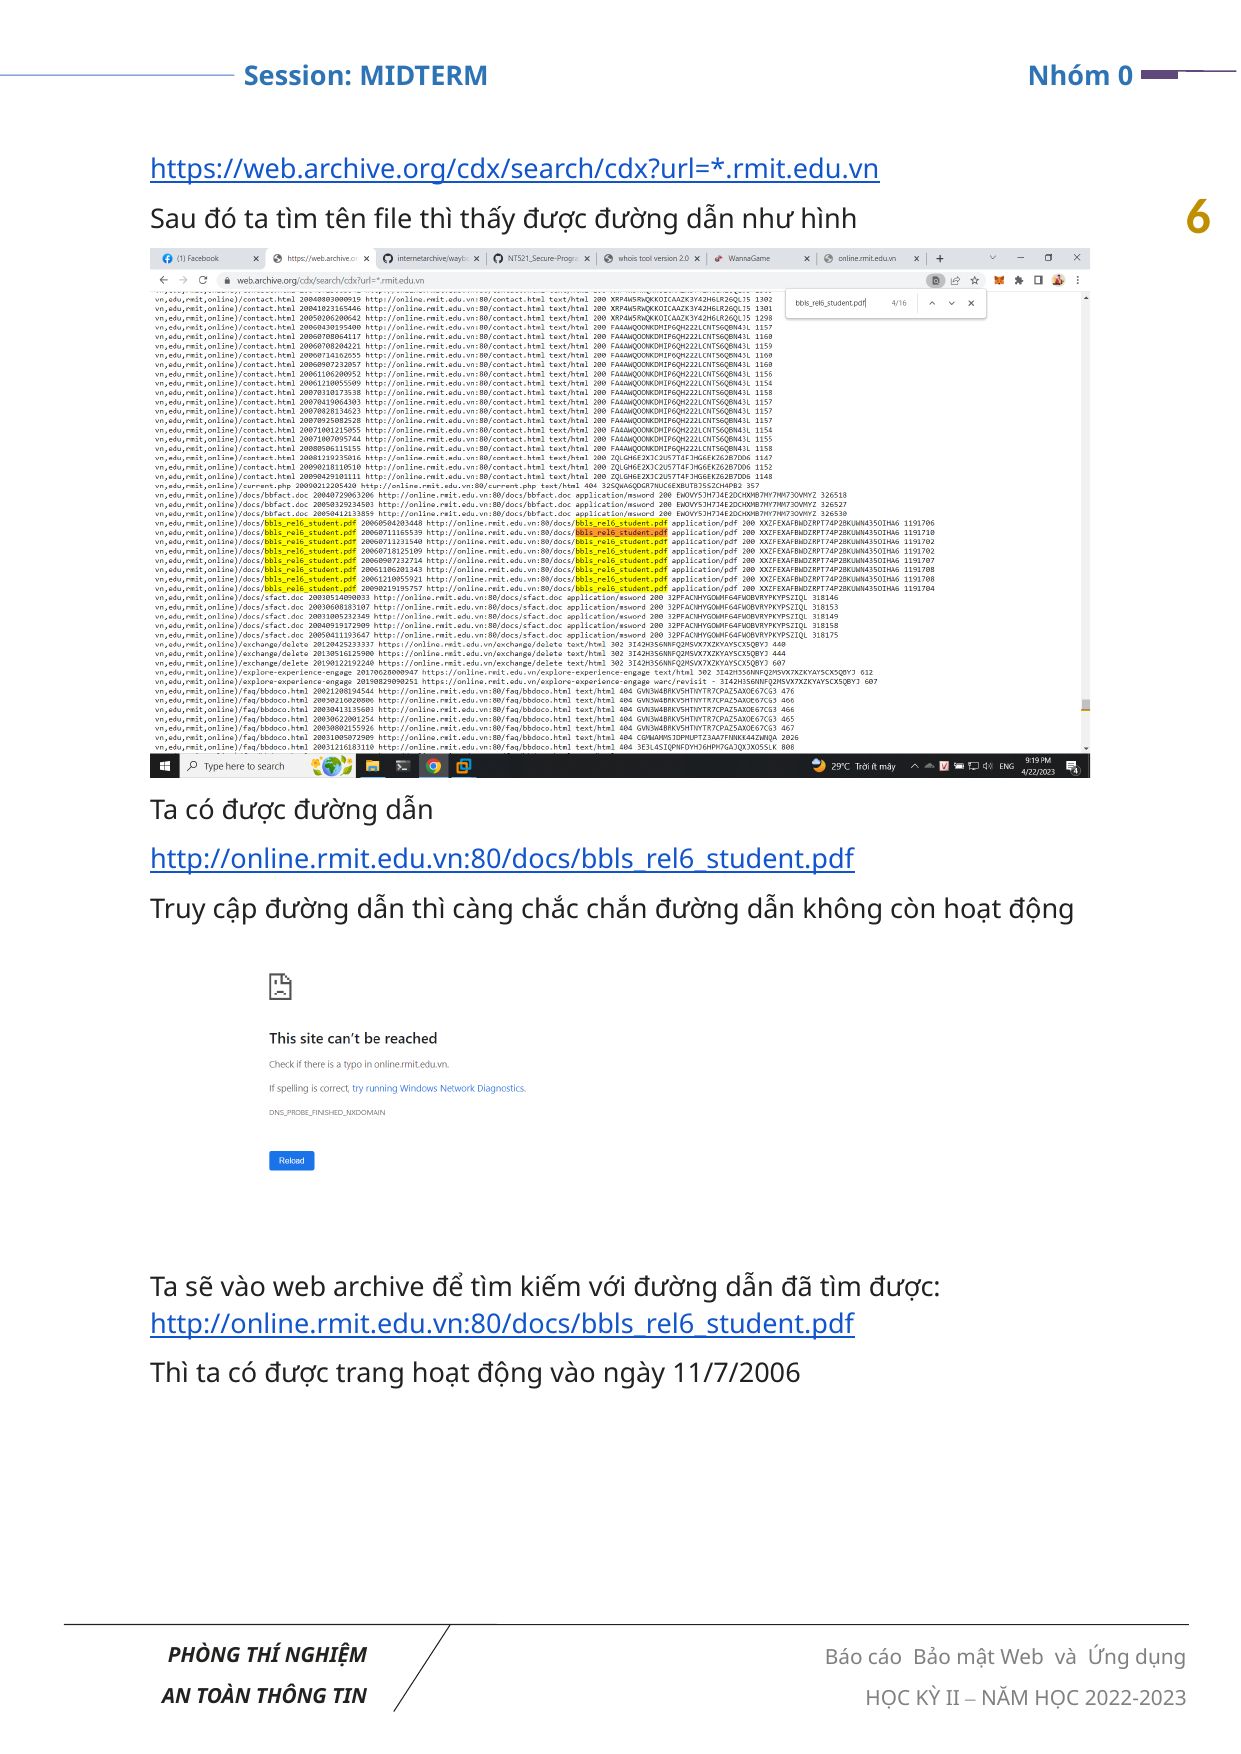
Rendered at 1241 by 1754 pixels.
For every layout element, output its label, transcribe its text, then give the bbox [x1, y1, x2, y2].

text Thì ta có được trang hoạt động vào ngày 11/7/2006 [150, 1354, 1153, 1391]
text Ta sẽ vào web archive để tìm kiếm với đường dẫn đã tìm được: http://online.rmit.edu.vn:80/docs/bbls_rel6_student.pdf [150, 1268, 1153, 1341]
text Ta có được đường dẫn [150, 790, 1153, 827]
text Truy cập đường dẫn thì càng chắc chắn đường dẫn không còn hoạt động [150, 889, 1153, 926]
picture [150, 248, 1091, 778]
text https://web.archive.org/cdx/search/cdx?url=*.rmit.edu.vn [150, 150, 1153, 187]
text http://online.rmit.edu.vn:80/docs/bbls_rel6_student.pdf [150, 840, 1153, 877]
picture [150, 938, 639, 1206]
text Sau đó ta tìm tên file thì thấy được đường dẫn như hình [150, 199, 1153, 236]
